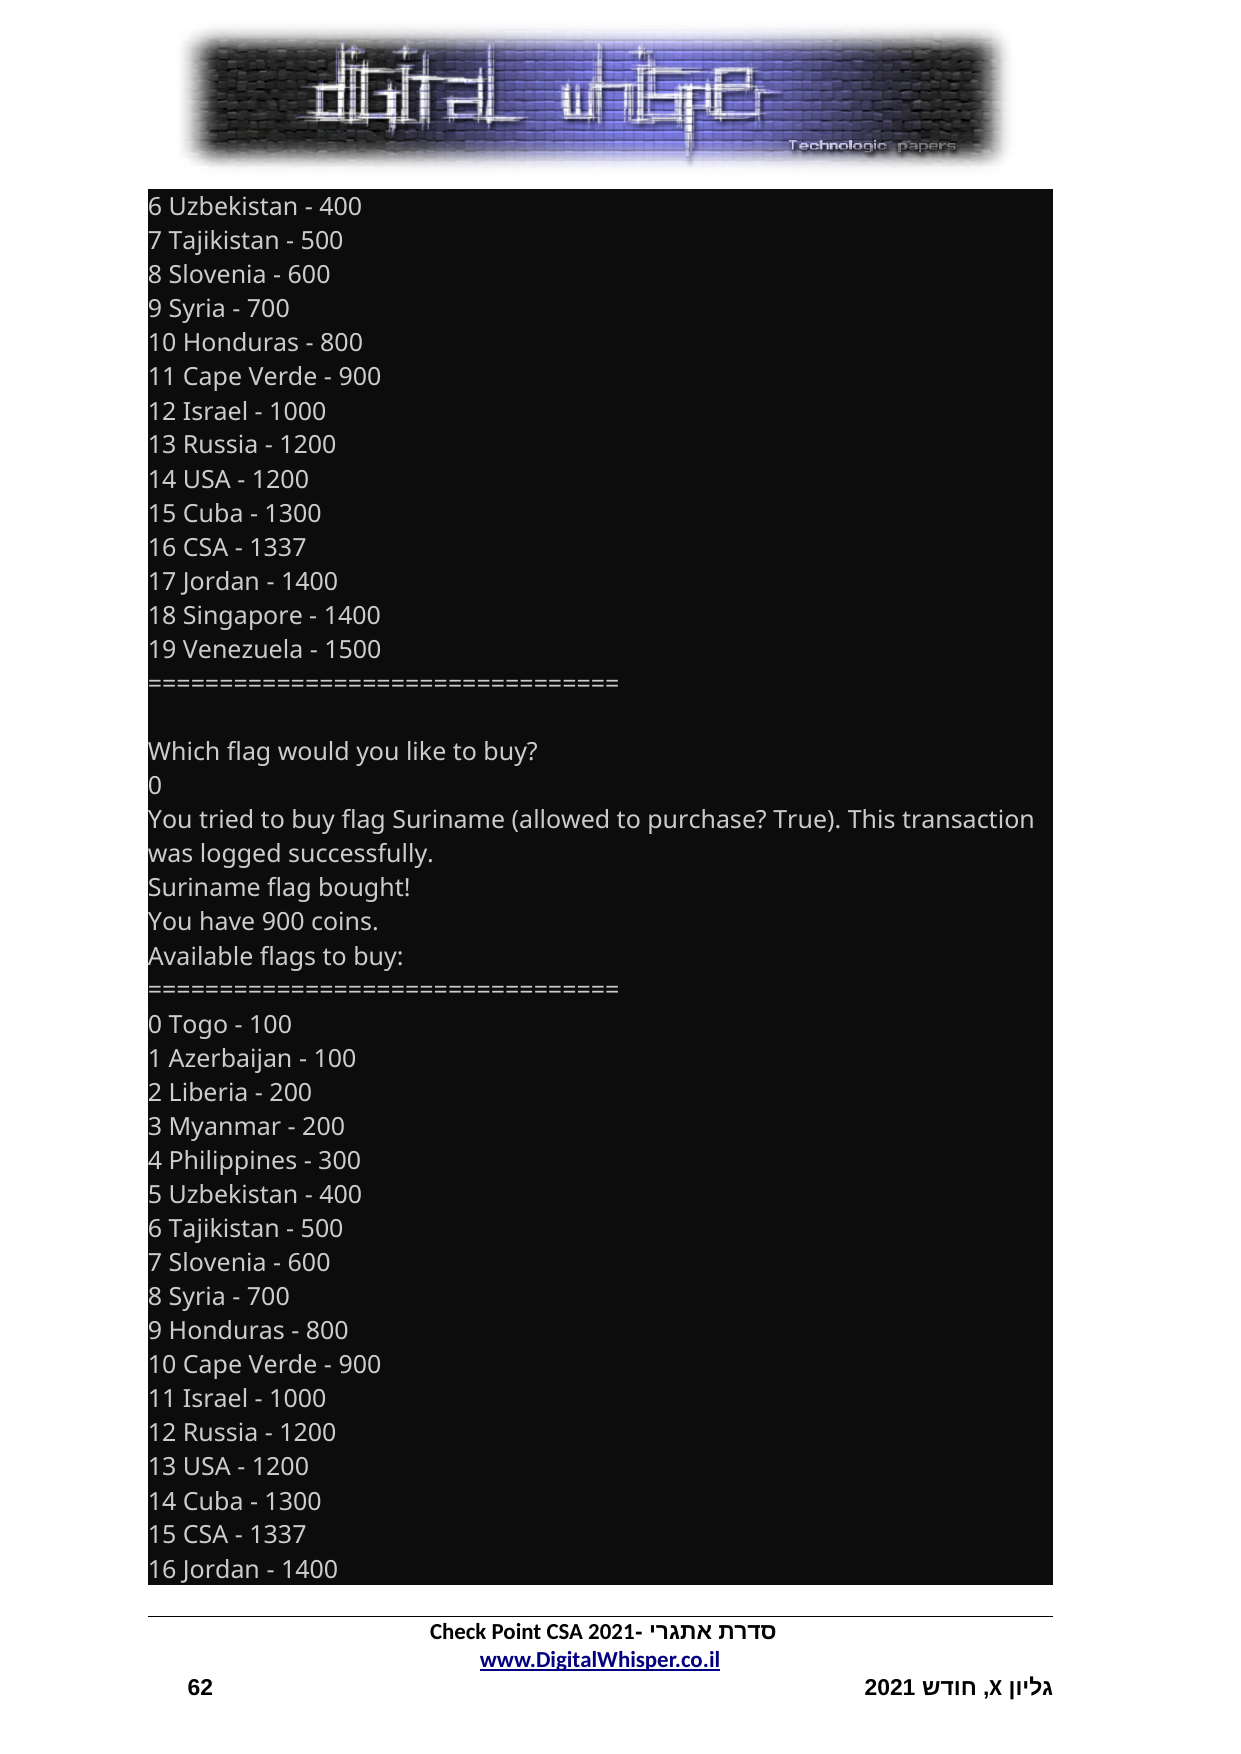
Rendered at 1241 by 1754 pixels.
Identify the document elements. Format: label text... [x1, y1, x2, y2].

picture [147, 19, 1047, 178]
